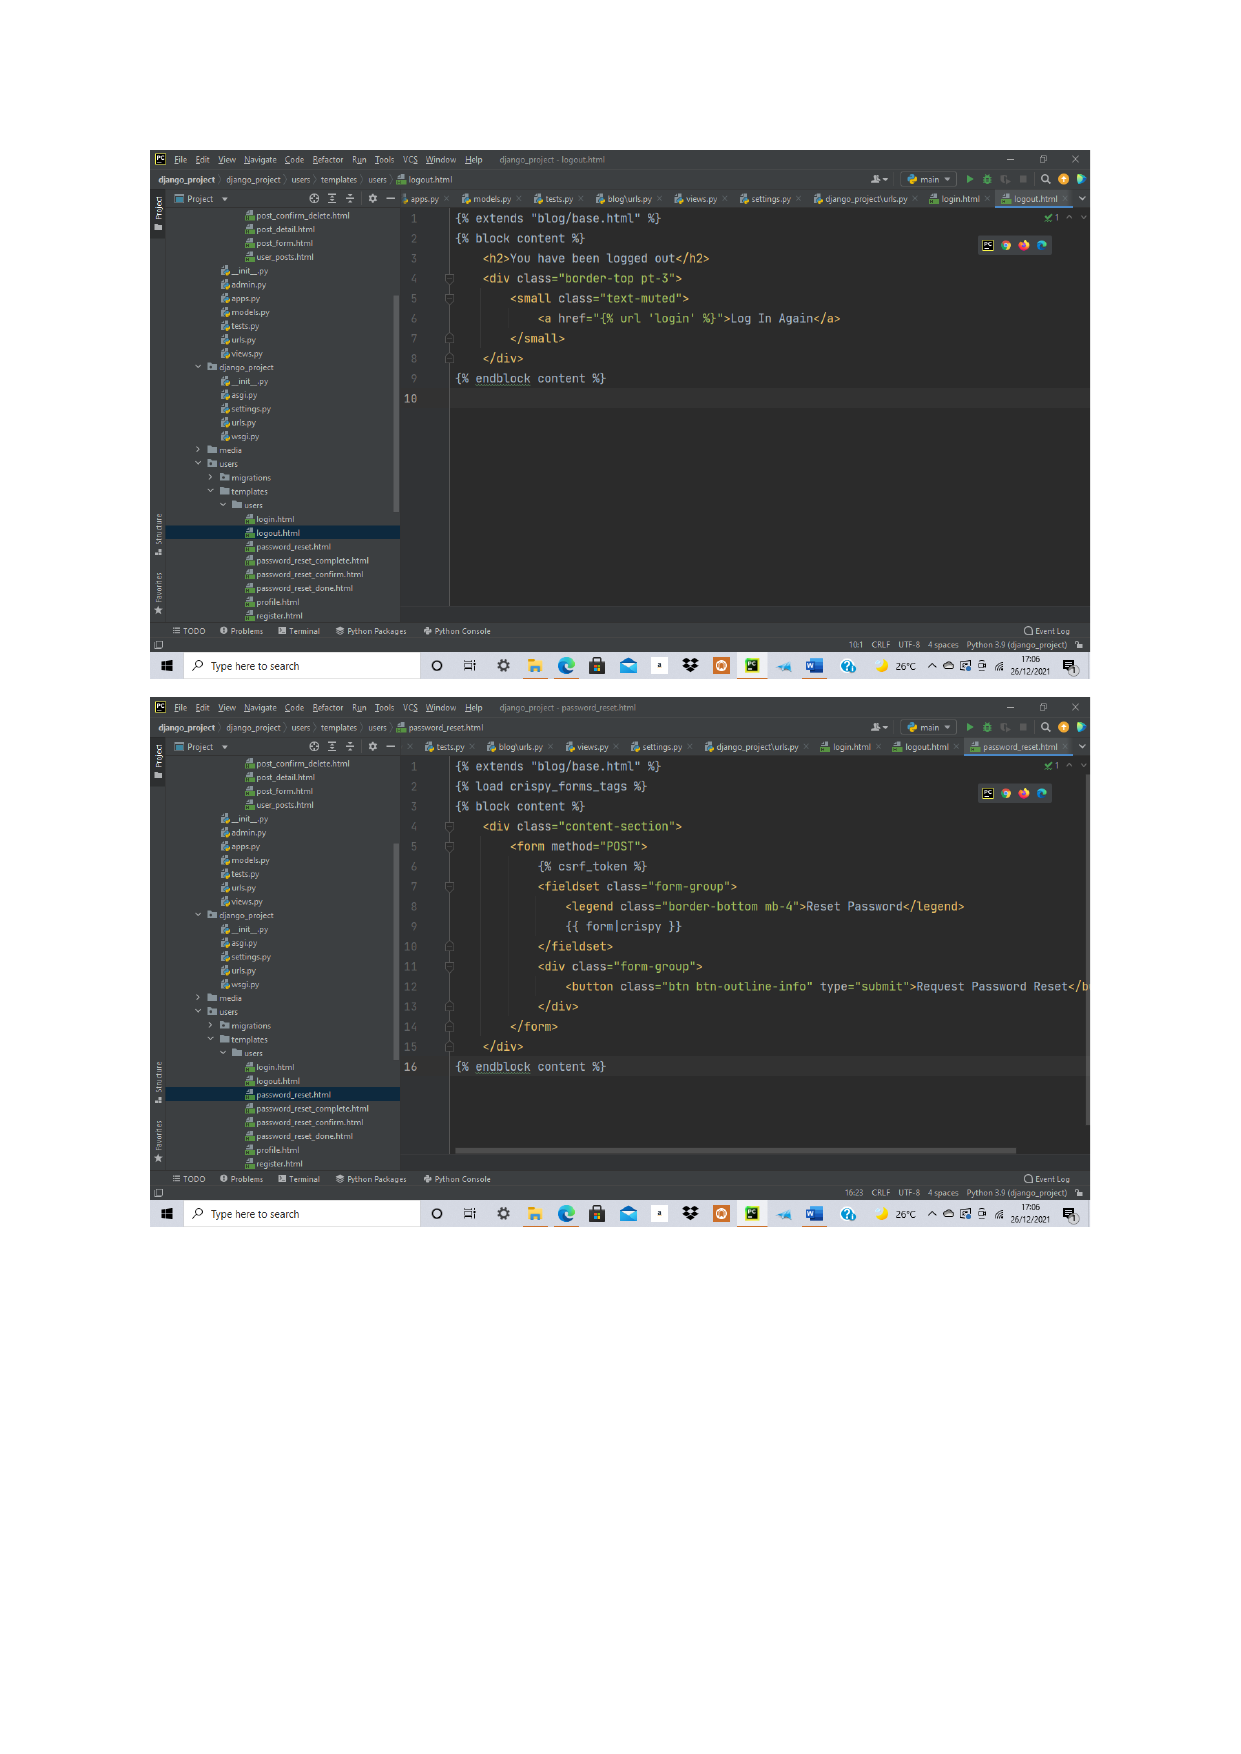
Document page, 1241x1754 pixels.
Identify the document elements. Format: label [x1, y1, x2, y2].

picture [150, 150, 1091, 679]
picture [150, 697, 1091, 1227]
